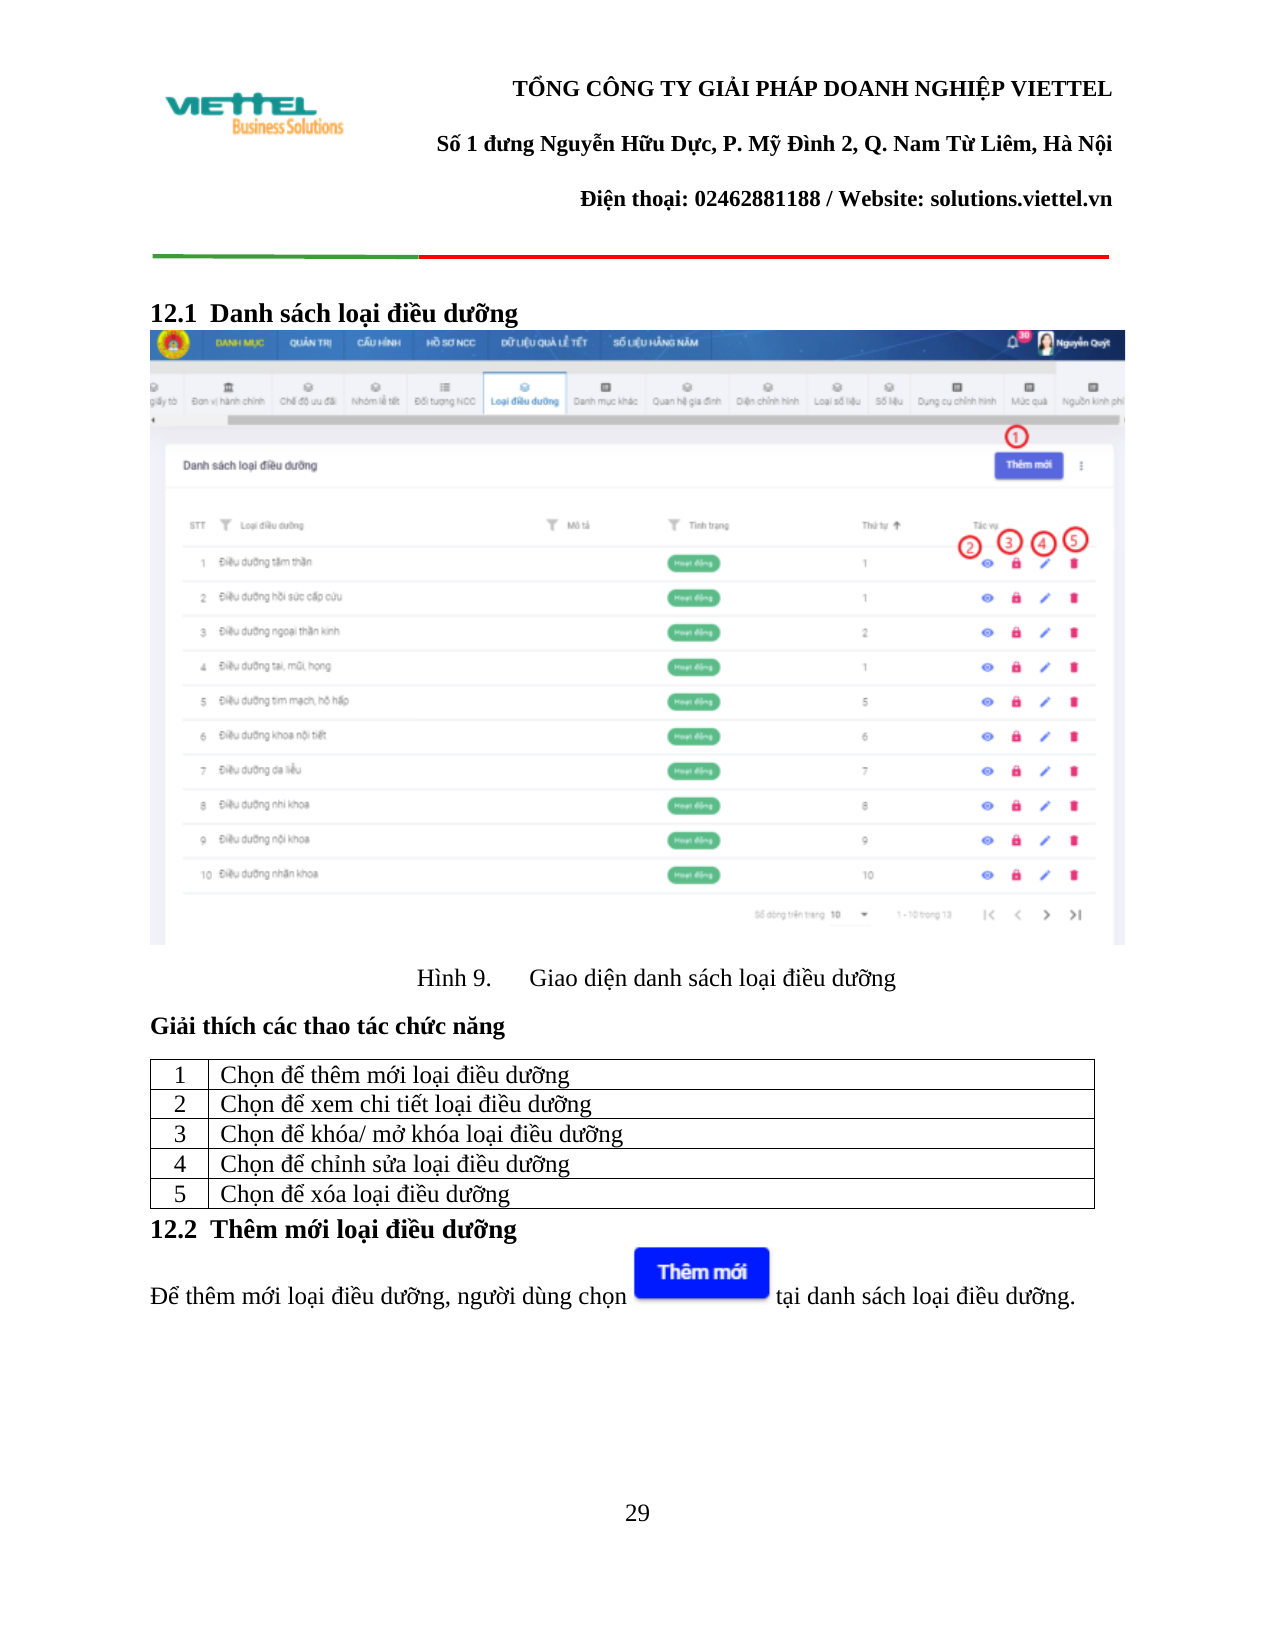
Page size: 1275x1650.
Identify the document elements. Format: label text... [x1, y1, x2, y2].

table_cell 2 [151, 1090, 208, 1118]
table_cell 4 [151, 1149, 208, 1178]
table_header Chọn để thêm mới loại điều dưỡng [209, 1060, 1094, 1088]
table_cell 5 [151, 1179, 208, 1208]
subtitle Danh sách loại điều dưỡng [150, 297, 1125, 328]
picture [159, 88, 350, 139]
table_cell Chọn để xem chi tiết loại điều dưỡng [209, 1090, 1094, 1118]
picture [633, 1246, 776, 1305]
table_cell Chọn để khóa/ mở khóa loại điều dưỡng [209, 1119, 1094, 1148]
table_cell Chọn để chỉnh sửa loại điều dưỡng [209, 1149, 1094, 1178]
table_cell 3 [151, 1119, 208, 1148]
subtitle Thêm mới loại điều dưỡng [150, 1213, 1125, 1244]
text Để thêm mới loại điều dưỡng, người dùng chọn tại danh sách loại điều dưỡng. [150, 1246, 1125, 1309]
list Giao diện danh sách loại điều dưỡng [187, 963, 1125, 992]
picture [150, 330, 1125, 945]
table_header 1 [151, 1060, 208, 1088]
table_cell Chọn để xóa loại điều dưỡng [209, 1179, 1094, 1208]
list Giải thích các thao tác chức năng [150, 1011, 1125, 1040]
